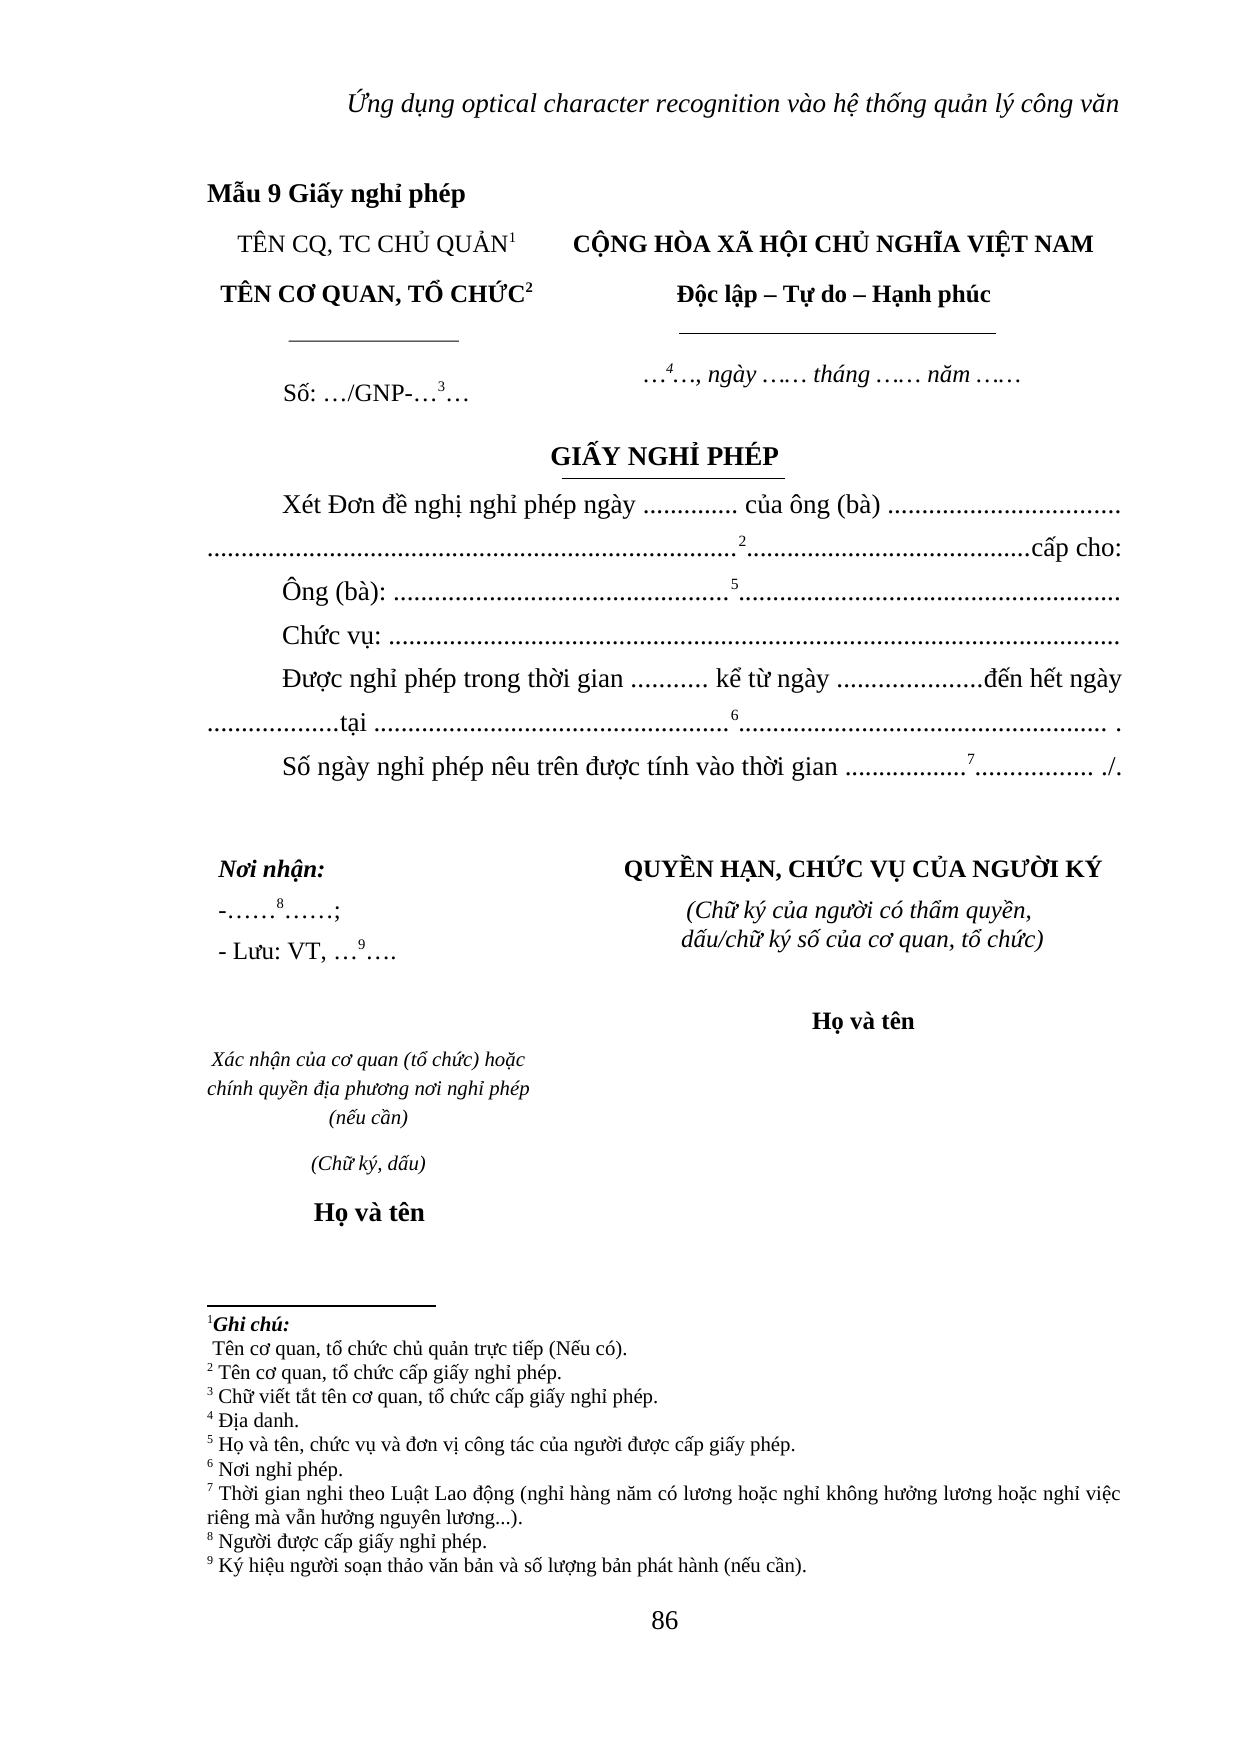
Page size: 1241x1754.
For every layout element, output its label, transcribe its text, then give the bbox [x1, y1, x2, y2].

text Xét Đơn đề nghị nghỉ phép ngày của ông (bà) [207, 488, 1122, 519]
text 2 cấp cho: [207, 531, 1122, 563]
table_header Nơi nhận: -…………; - Lưu: VT, ……. [207, 841, 605, 1035]
text GIẤY NGHỈ PHÉP [207, 440, 1122, 471]
text (Chữ ký, dấu) [207, 1151, 532, 1175]
table_header CỘNG HÒA XÃ HỘI CHỦ NGHĨA VIỆT NAM Độc lập – Tự do – Hạnh phúc ……, ngày …… tháng …… năm …… [546, 229, 1121, 427]
text Số ngày nghỉ phép nêu trên được tính vào thời gian ./. [207, 750, 1122, 781]
text Chức vụ: [207, 619, 1122, 650]
text Được nghỉ phép trong thời gian kể từ ngày đến hết ngày [207, 662, 1122, 693]
table_header QUYỀN HẠN, CHỨC VỤ CỦA NGƯỜI KÝ (Chữ ký của người có thẩm quyền, dấu/chữ ký số của cơ quan, tổ chức) Họ và tên [605, 841, 1121, 1035]
text Xác nhận của cơ quan (tổ chức) hoặc chính quyền địa phương nơi nghỉ phép (nếu cần) [207, 1047, 532, 1129]
text tại . [207, 706, 1122, 737]
text Họ và tên [207, 1196, 532, 1227]
table_header TÊN CQ, TC CHỦ QUẢN TÊN CƠ QUAN, TỔ CHỨC Số: …/GNP-…… [207, 229, 546, 427]
text Ông (bà): [207, 575, 1122, 606]
